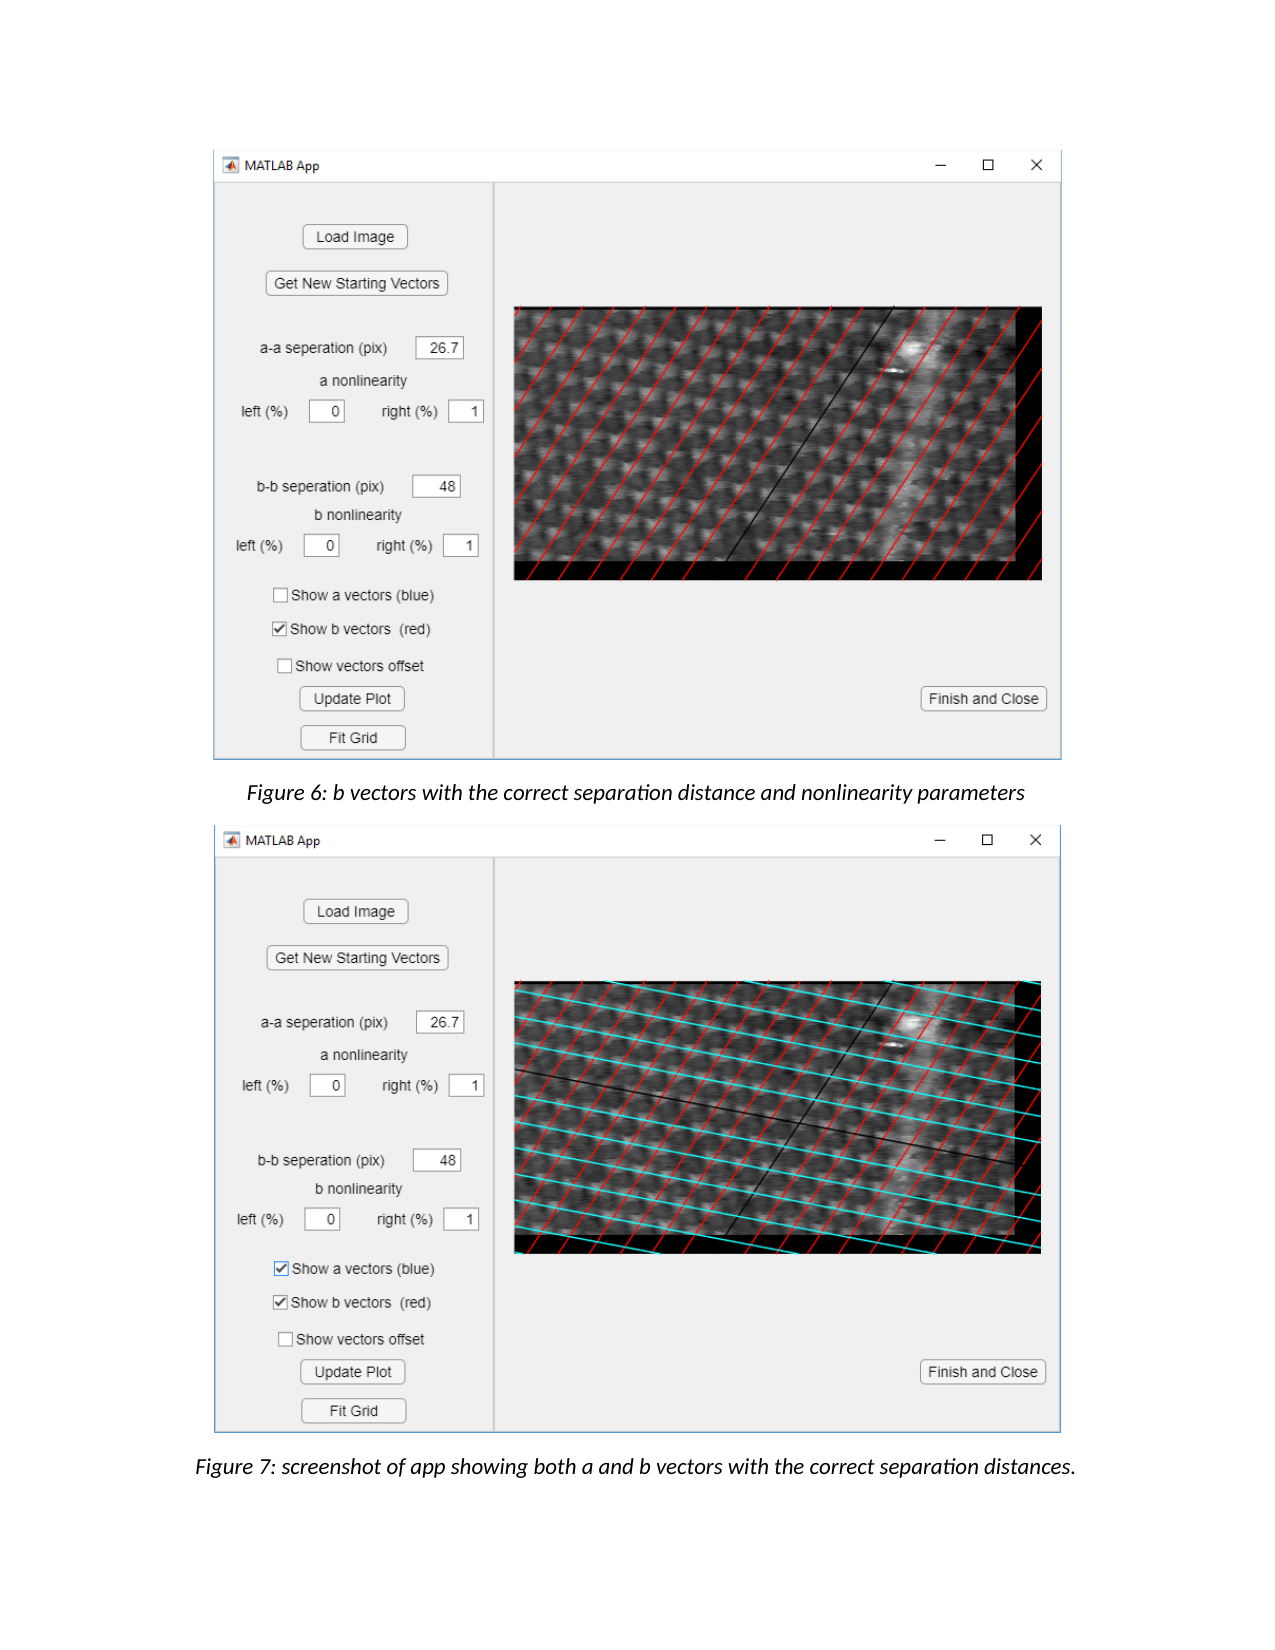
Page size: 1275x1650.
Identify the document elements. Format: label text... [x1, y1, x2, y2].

text Figure 6: b vectors with the correct separation distance and nonlinearity parameters [150, 778, 1125, 806]
picture [213, 150, 1062, 760]
picture [214, 825, 1061, 1433]
text Figure 7: screenshot of app showing both a and b vectors with the correct separation distances. [150, 1452, 1125, 1480]
